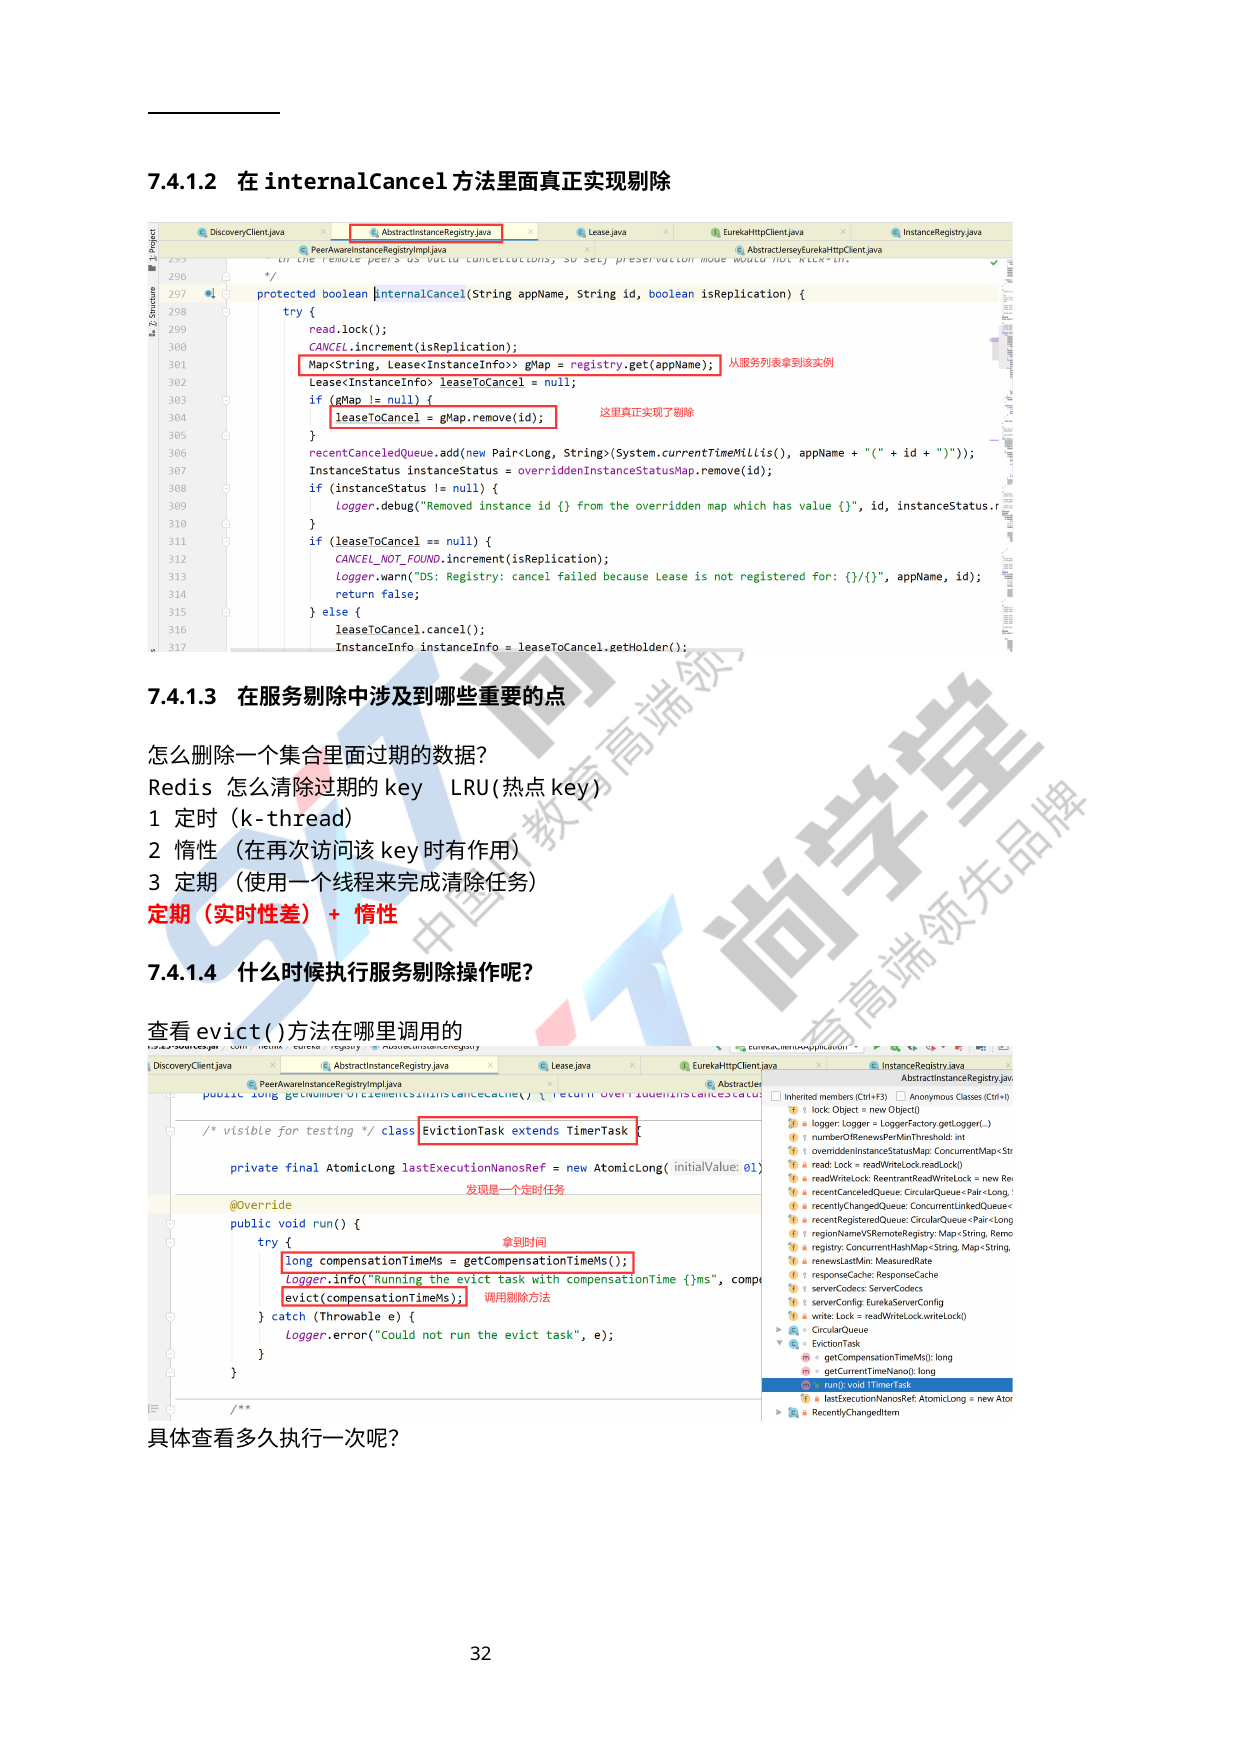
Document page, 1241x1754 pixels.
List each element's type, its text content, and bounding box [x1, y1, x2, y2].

text Redis 怎么清除过期的key LRU(热点key) [148, 769, 1093, 801]
picture [147, 222, 1013, 652]
subtitle 在internalCancel方法里面真正实现剔除 [148, 164, 1093, 196]
text 具体查看多久执行一次呢？ [148, 1421, 1093, 1452]
text 1 定时（k-thread） [148, 801, 1093, 833]
picture [147, 1046, 1013, 1421]
subtitle 什么时候执行服务剔除操作呢？ [148, 955, 1093, 987]
text 2 惰性 （在再次访问该key时有作用） [148, 833, 1093, 865]
text 查看evict()方法在哪里调用的 [148, 1014, 1093, 1046]
text 定期（实时性差） + 惰性 [148, 897, 1093, 928]
subtitle 在服务剔除中涉及到哪些重要的点 [148, 679, 1093, 711]
text 怎么删除一个集合里面过期的数据？ [148, 738, 1093, 769]
text 3 定期 （使用一个线程来完成清除任务） [148, 865, 1093, 897]
